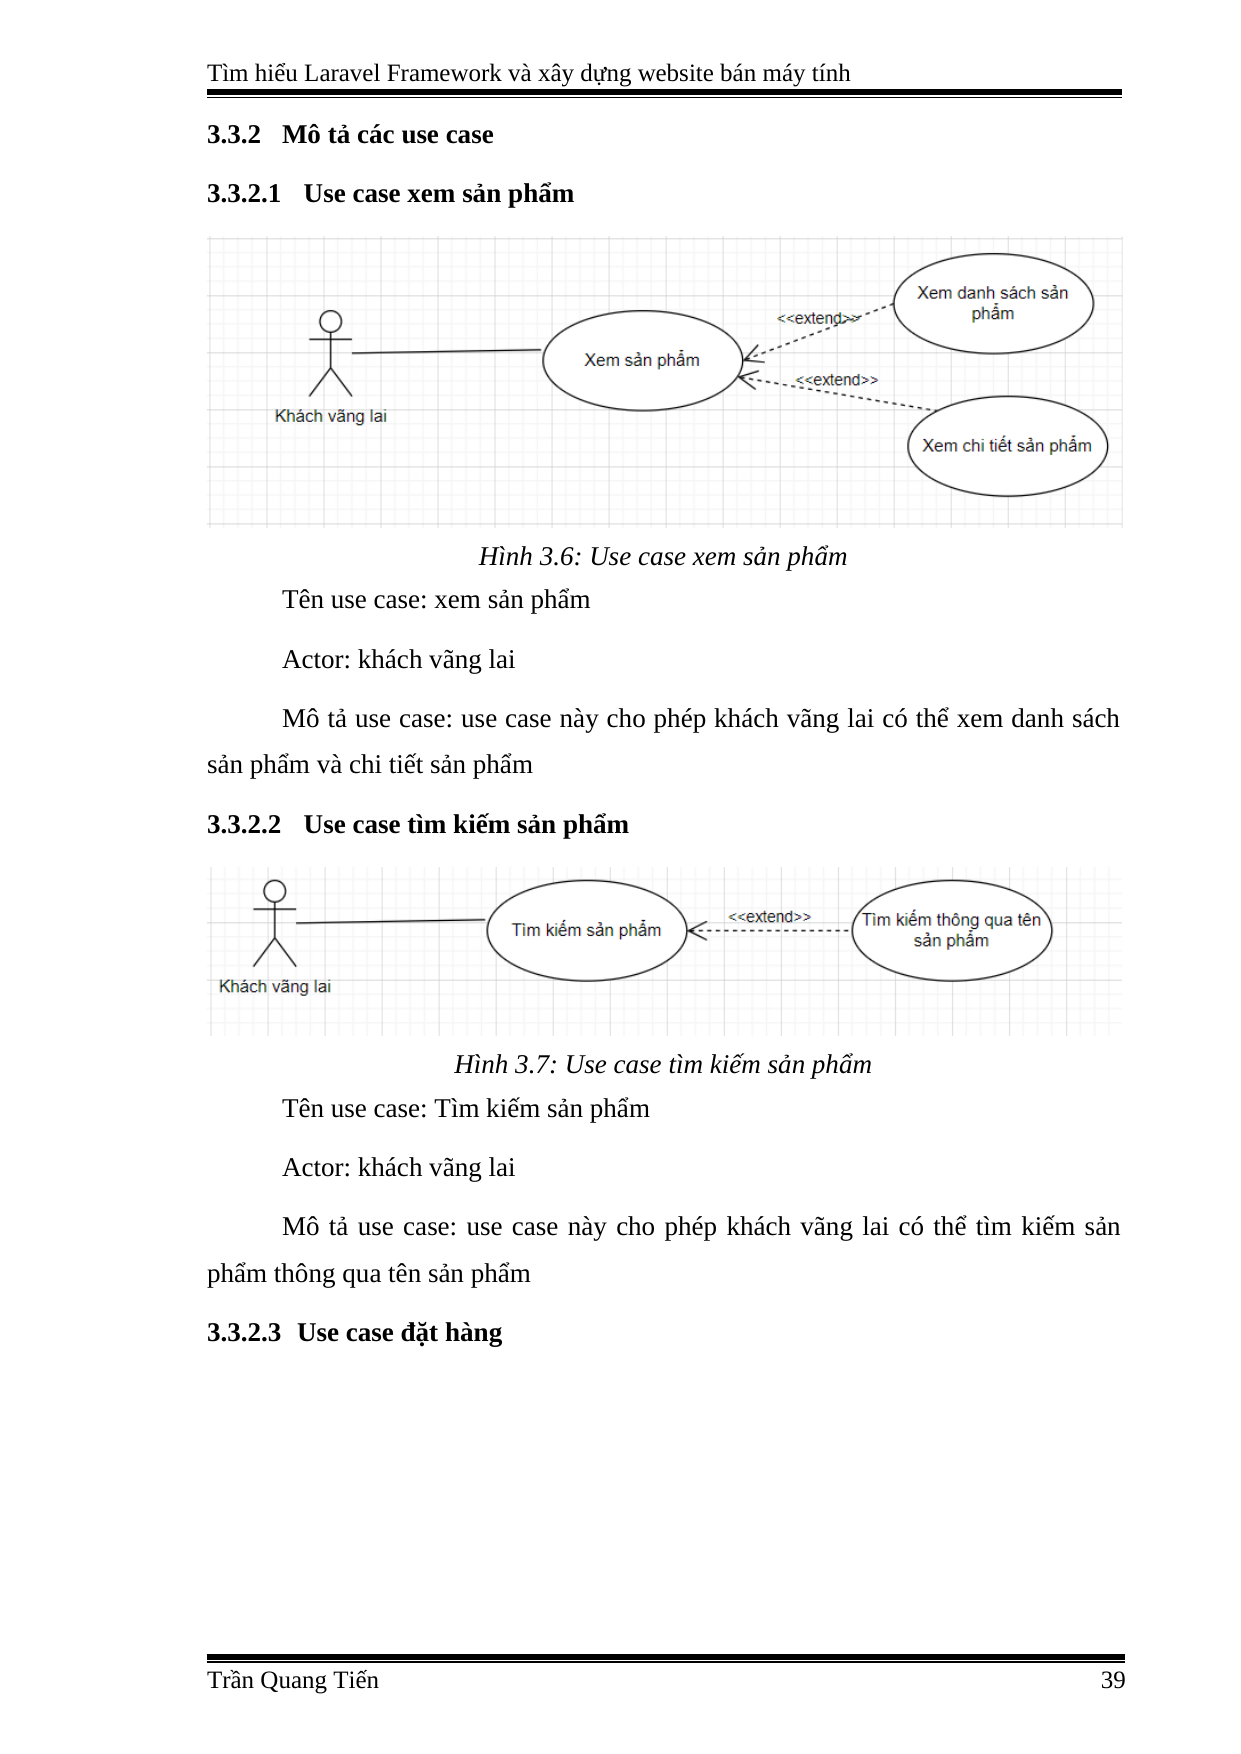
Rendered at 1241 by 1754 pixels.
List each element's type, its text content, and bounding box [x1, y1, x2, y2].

text Actor: khách vãng lai [207, 1151, 1122, 1182]
text Tên use case: xem sản phẩm [207, 584, 1122, 615]
picture [206, 867, 1122, 1036]
subtitle Use case tìm kiếm sản phẩm [207, 808, 1122, 839]
text Mô tả use case: use case này cho phép khách vãng lai có thể xem danh sách sản phẩm và chi tiết sản phẩm [207, 702, 1122, 780]
text Actor: khách vãng lai [207, 643, 1122, 674]
text Mô tả use case: use case này cho phép khách vãng lai có thể tìm kiếm sản phẩm thông qua tên sản phẩm [207, 1210, 1122, 1288]
subtitle Mô tả các use case [207, 118, 1122, 149]
text Tên use case: Tìm kiếm sản phẩm [207, 1092, 1122, 1123]
subtitle Use case đặt hàng [207, 1316, 1122, 1347]
subtitle Use case xem sản phẩm [207, 177, 1122, 208]
picture [206, 236, 1123, 528]
